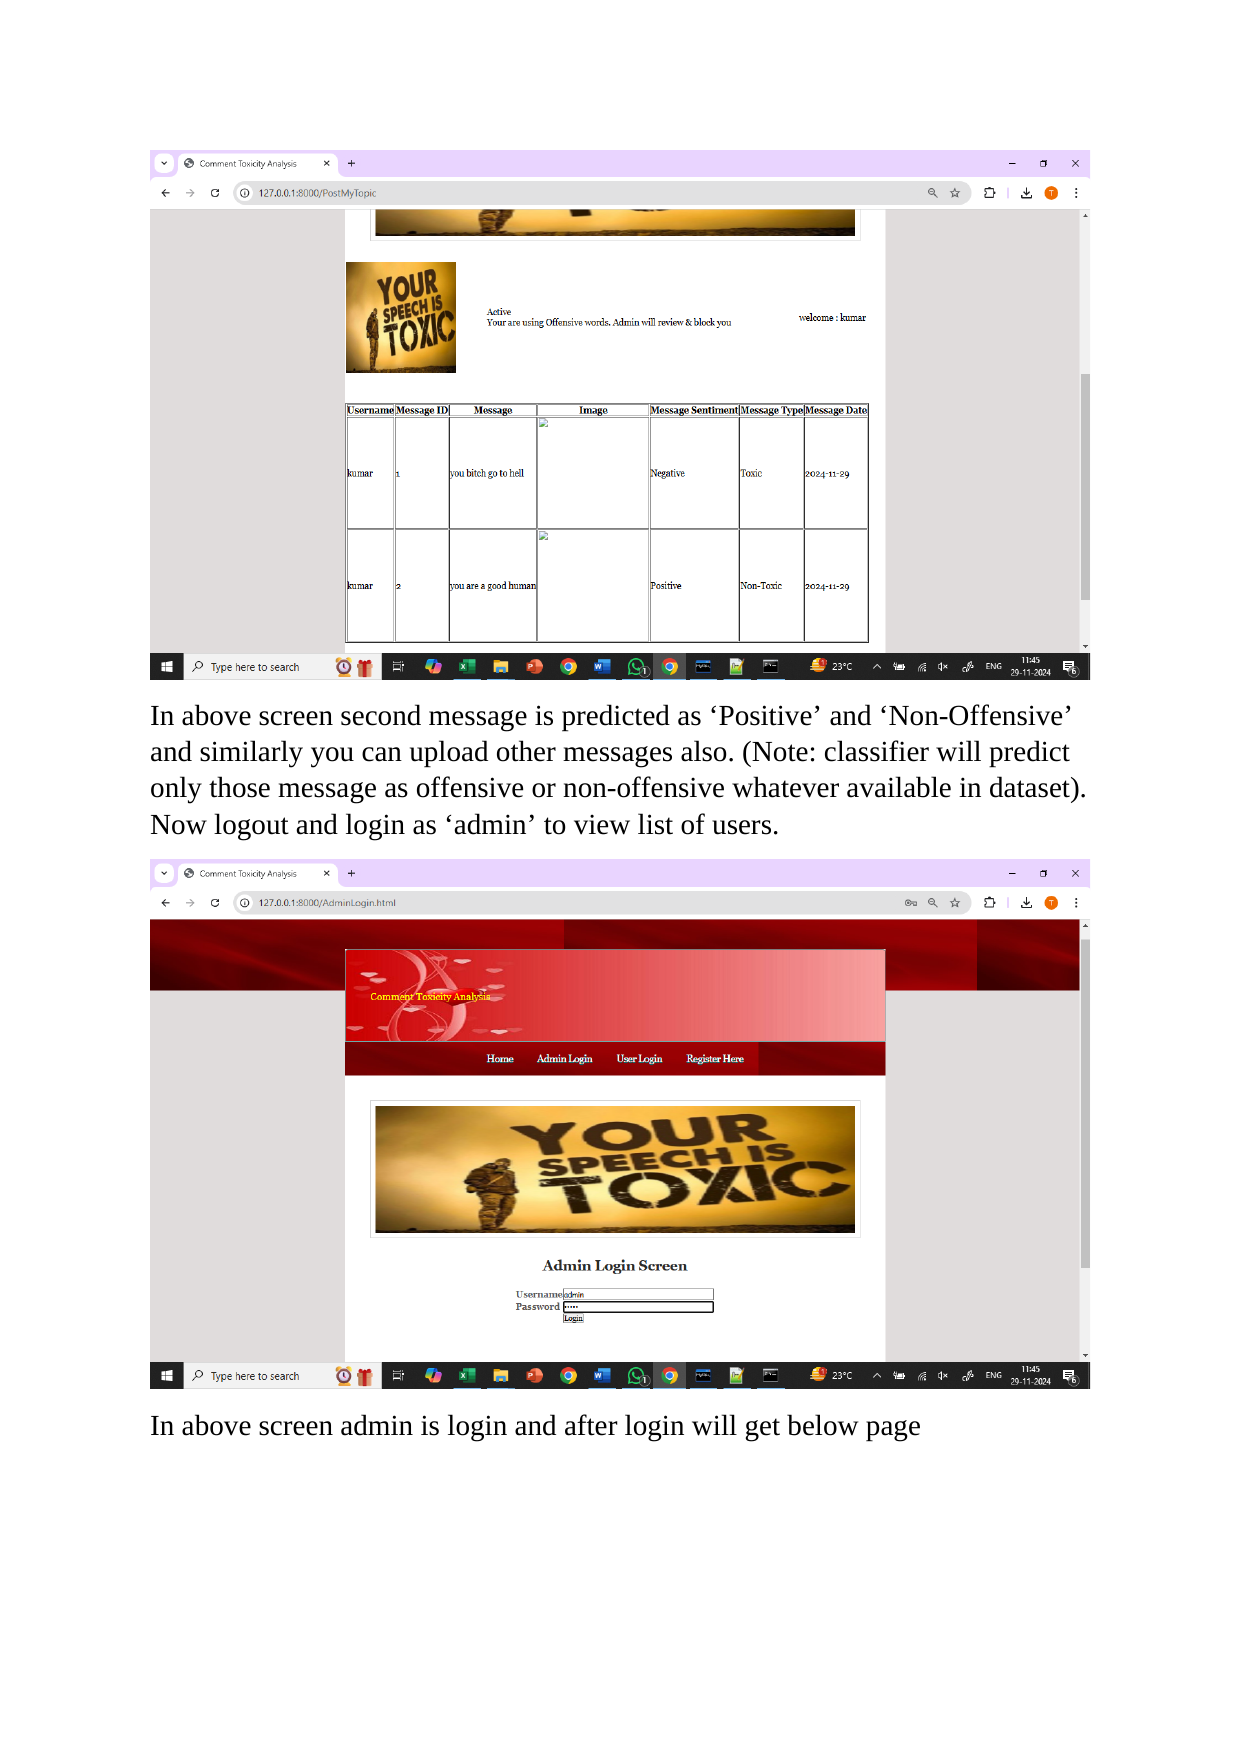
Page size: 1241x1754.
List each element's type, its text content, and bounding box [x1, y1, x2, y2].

text In above screen admin is login and after login will get below page [150, 1408, 1090, 1441]
picture [150, 150, 1091, 680]
picture [150, 859, 1091, 1389]
text In above screen second message is predicted as ‘Positive’ and ‘Non-Offensive’ and similarly you can upload other messages also. (Note: classifier will predict only those message as offensive or non-offensive whatever available in dataset). Now logout and login as ‘admin’ to view list of users. [150, 698, 1090, 840]
